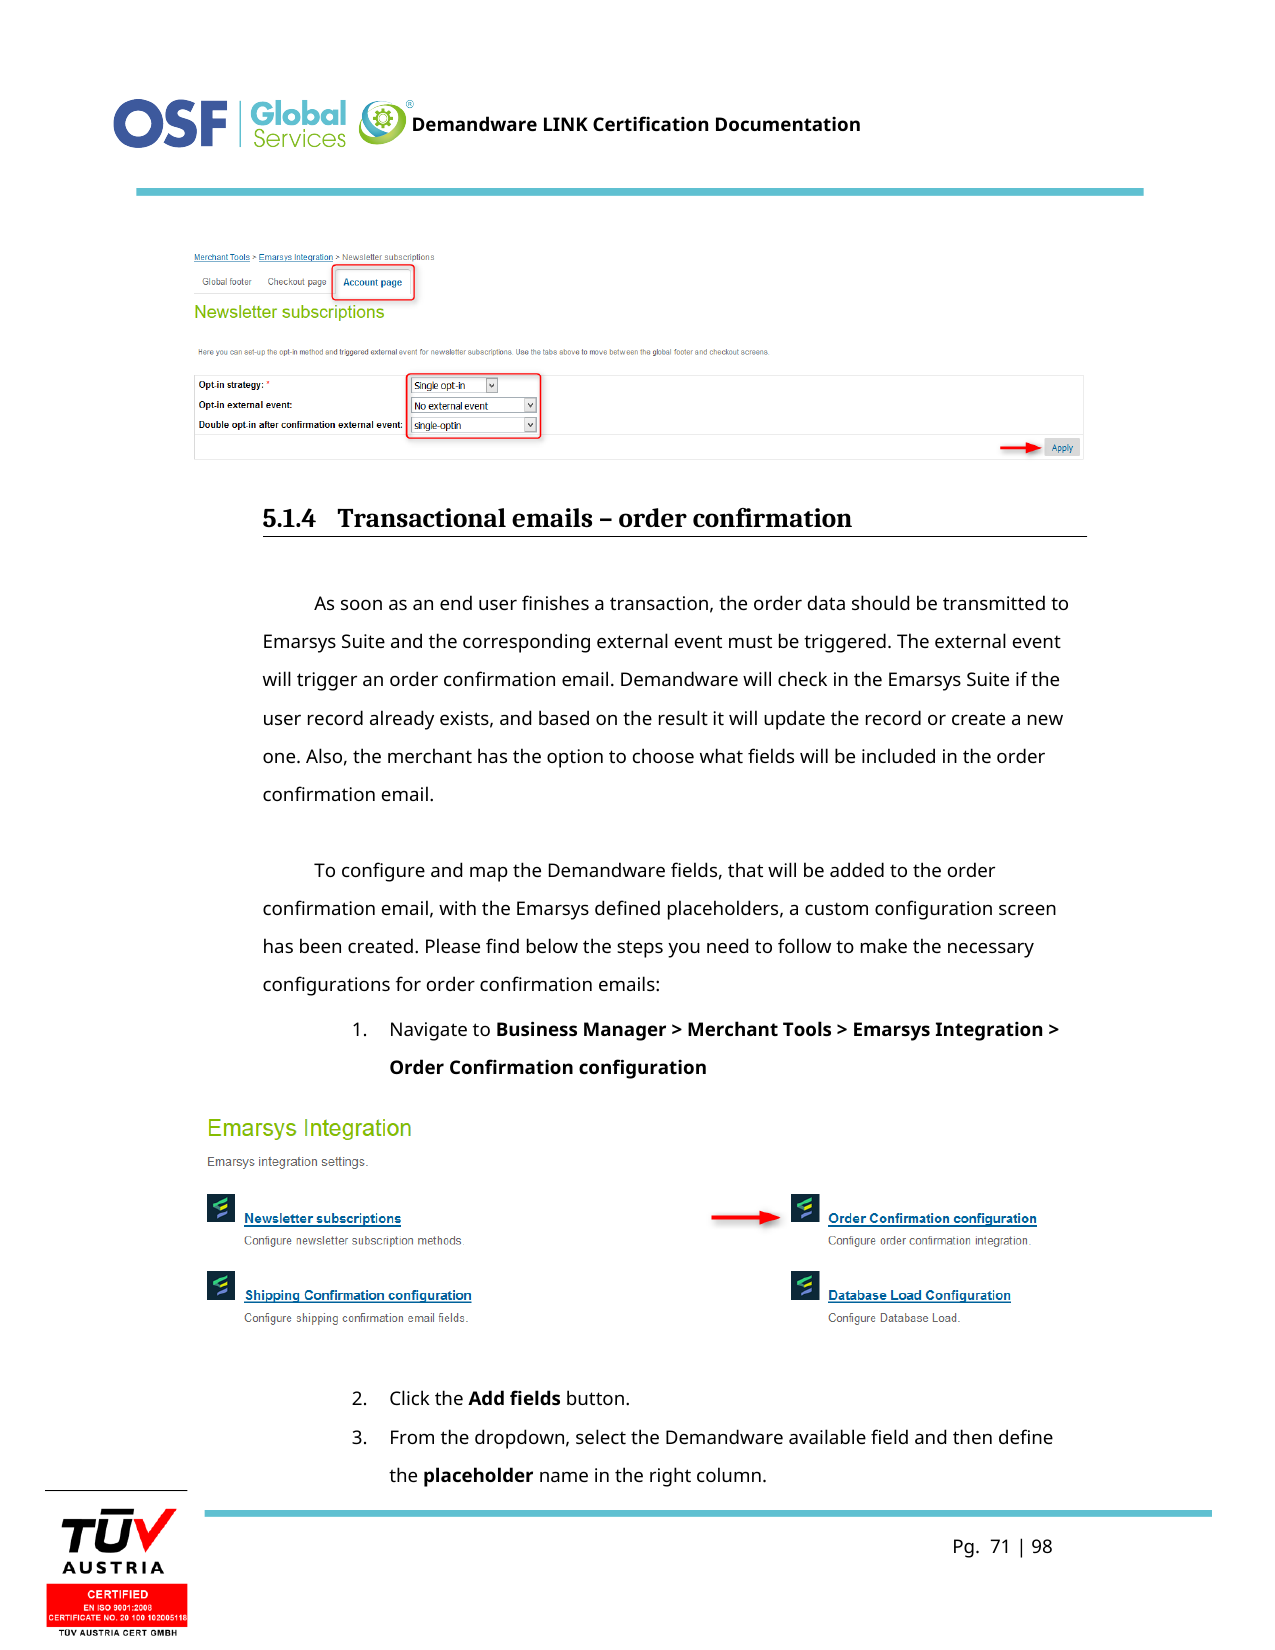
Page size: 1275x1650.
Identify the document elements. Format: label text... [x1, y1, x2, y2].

list From the dropdown, select the Demandware available field and then define the placeholder name in the right column. [352, 1424, 1087, 1488]
picture [187, 1098, 1088, 1367]
list Click the Add fields button. [352, 1386, 1087, 1411]
picture [204, 1510, 1212, 1517]
subtitle Transactional emails – order confirmation [262, 503, 1087, 537]
list Navigate to Business Manager > Merchant Tools > Emarsys Integration > Order Confirmation configuration [352, 1016, 1087, 1080]
text As soon as an end user finishes a transaction, the order data should be transmitted to Emarsys Suite and the corresponding external event must be triggered. The external event will trigger an order confirmation email. Demandware will check in the Emarsys Suite if the user record already exists, and based on the result it will update the record or create a new one. Also, the merchant has the option to choose what fields will be included in the order confirmation email. [262, 590, 1087, 807]
picture [43, 1490, 187, 1634]
text To configure and map the Demandware fields, that will be added to the order confirmation email, with the Emarsys defined placeholders, a custom configuration screen has been created. Please find below the steps you need to follow to make the necessary configurations for order confirmation emails: [262, 857, 1087, 997]
picture [136, 188, 1144, 196]
picture [187, 243, 1088, 466]
picture [113, 99, 414, 148]
